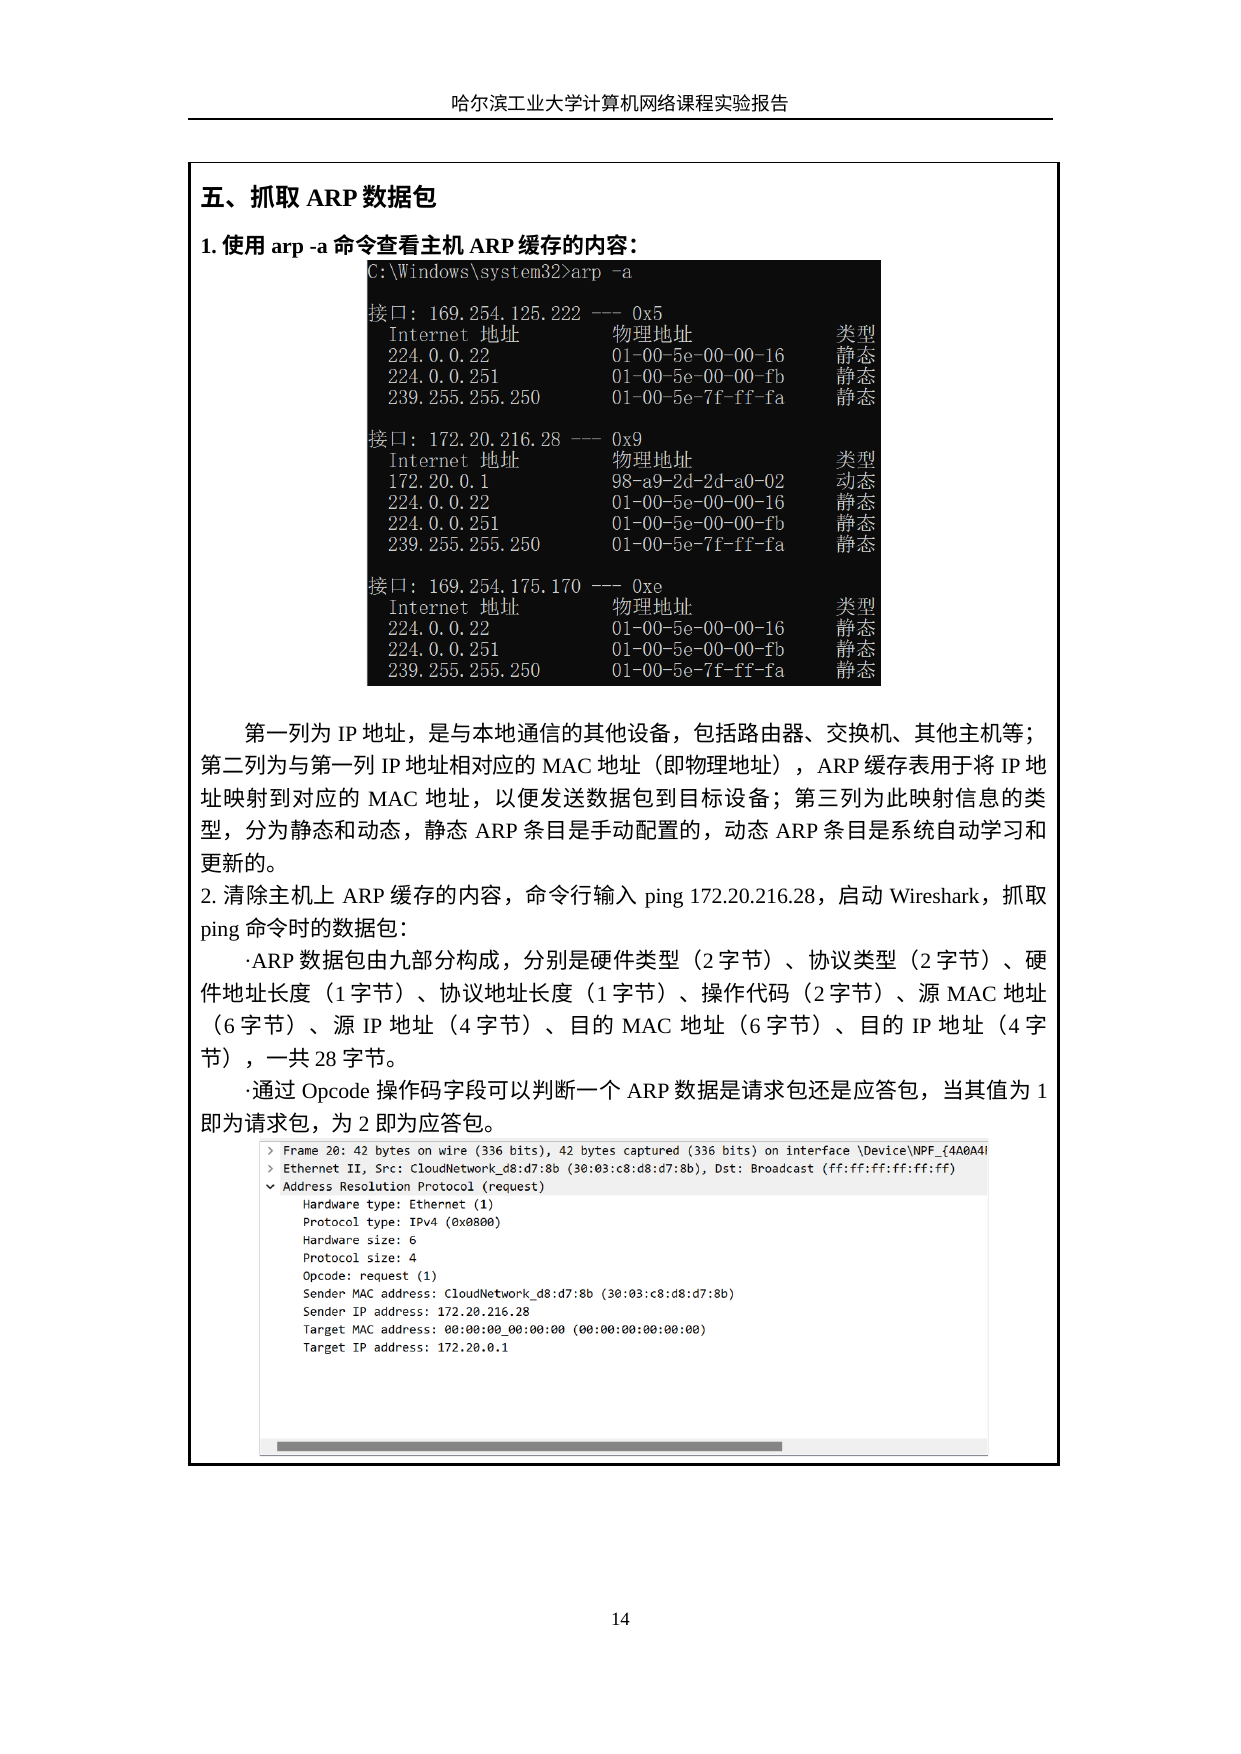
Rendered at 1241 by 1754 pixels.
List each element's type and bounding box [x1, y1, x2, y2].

picture [366, 260, 881, 686]
table_cell [191, 163, 1057, 1463]
picture [259, 1138, 989, 1457]
